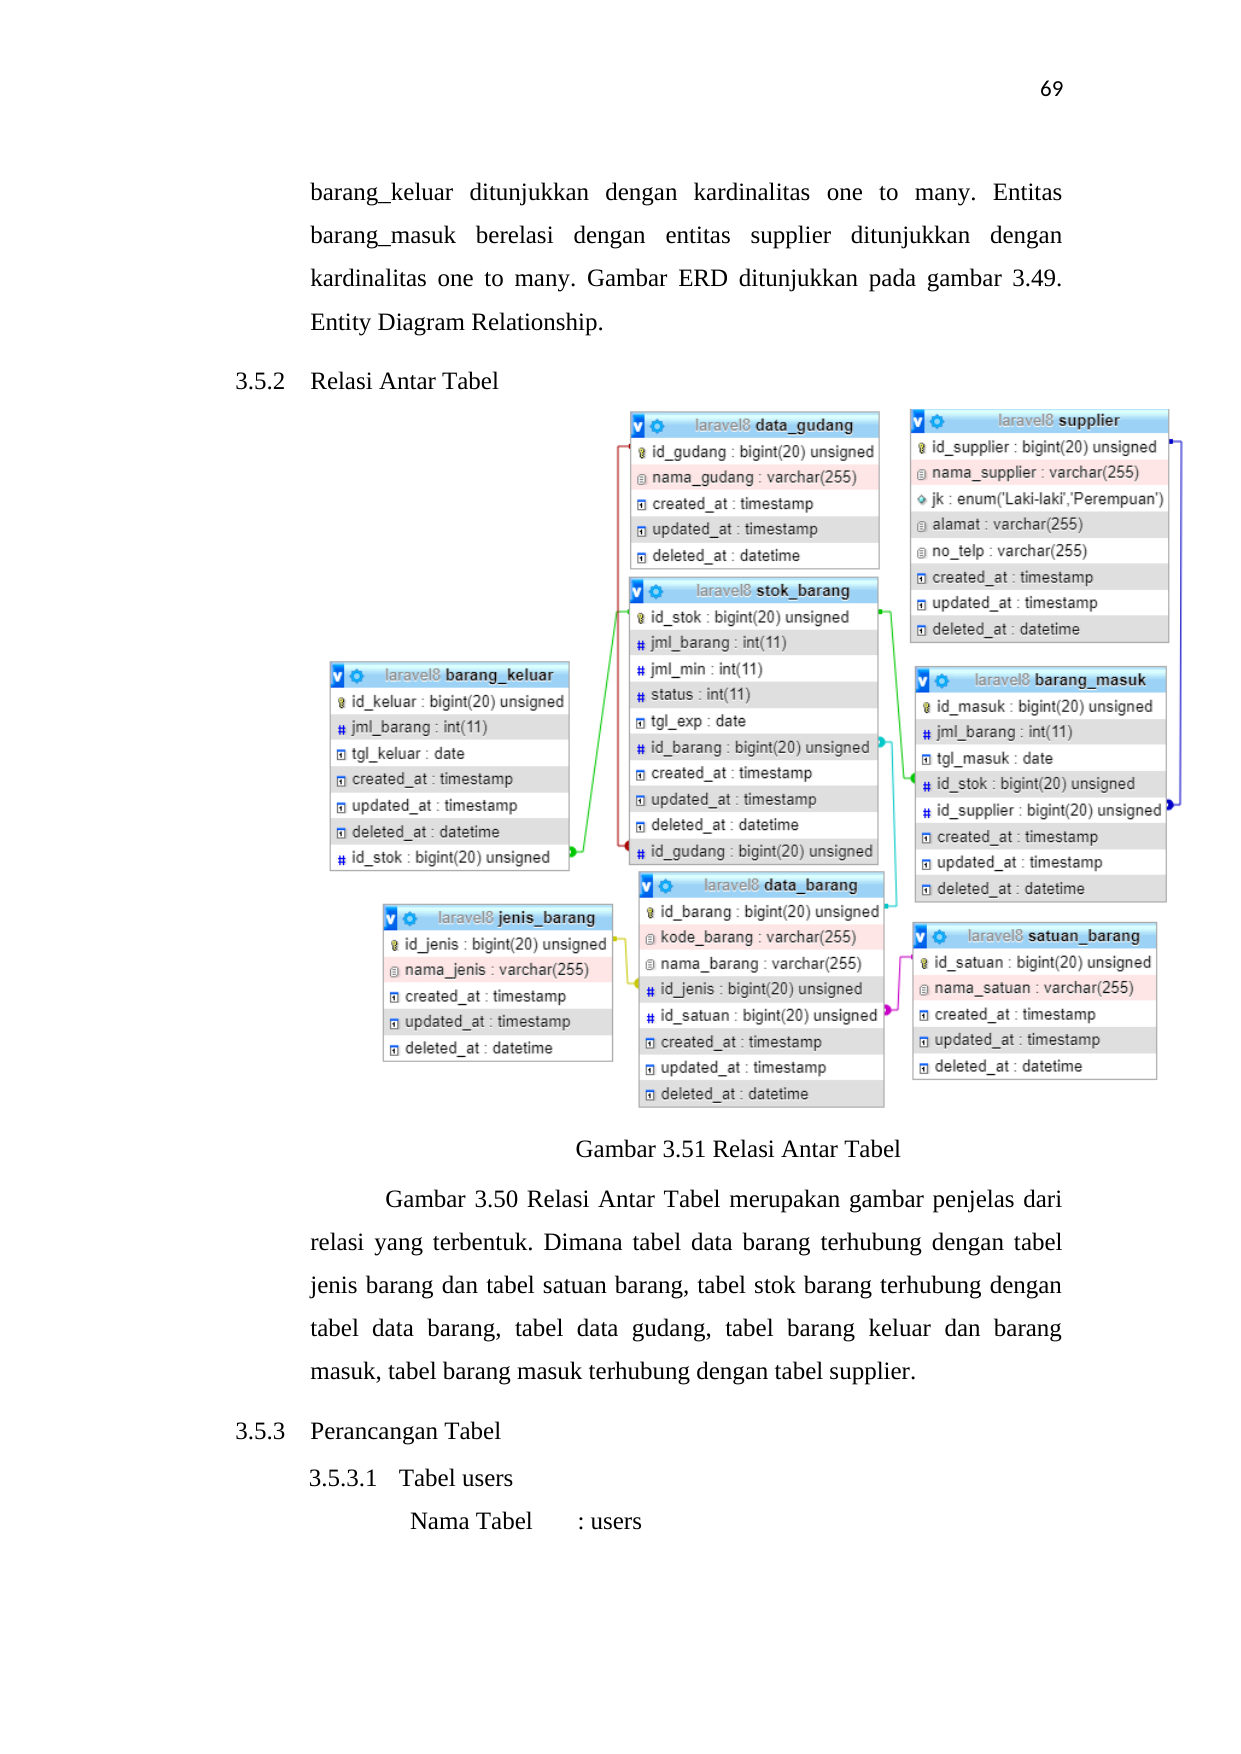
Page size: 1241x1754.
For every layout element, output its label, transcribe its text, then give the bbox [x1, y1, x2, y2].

table_header : users [566, 1506, 1111, 1548]
text Gambar 3.50 Relasi Antar Tabel merupakan gambar penjelas dari relasi yang terbentuk. Dimana tabel data barang terhubung dengan tabel jenis barang dan tabel satuan barang, tabel stok barang terhubung dengan tabel data barang, tabel data gudang, tabel barang keluar dan barang masuk, tabel barang masuk terhubung dengan tabel supplier. [310, 1184, 1063, 1385]
picture [310, 409, 1196, 1116]
subtitle Tabel users [309, 1463, 1063, 1492]
subtitle Perancangan Tabel [235, 1416, 1063, 1445]
subtitle Relasi Antar Tabel [235, 366, 1063, 395]
table_header Nama Tabel [399, 1506, 566, 1548]
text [310, 177, 1063, 335]
